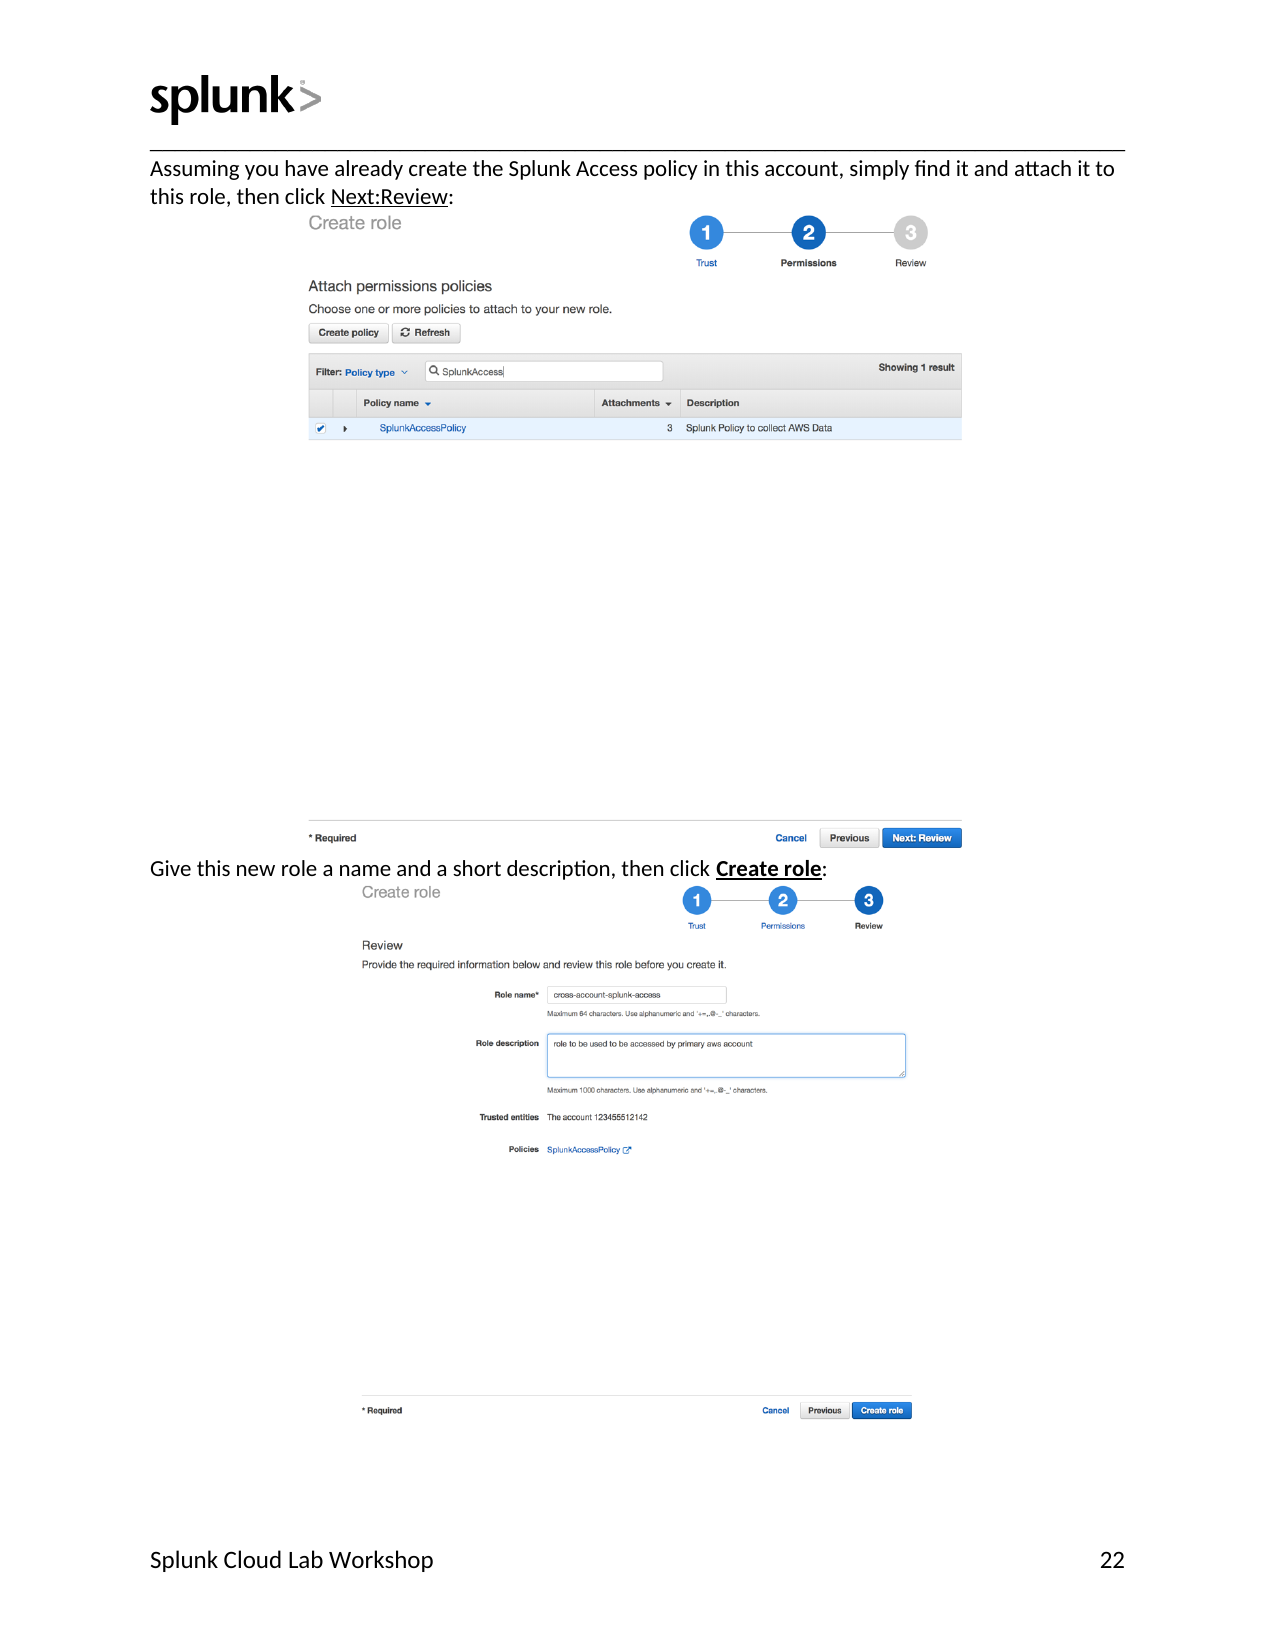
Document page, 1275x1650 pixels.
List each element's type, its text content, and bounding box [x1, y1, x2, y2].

picture [355, 882, 920, 1424]
picture [305, 209, 970, 854]
text Assuming you have already create the Splunk Access policy in this account, simply find it and attach it to this role, then click Next:Review: [150, 154, 1125, 210]
picture [150, 75, 321, 125]
text Give this new role a name and a short description, then click Create role: [150, 854, 1125, 882]
